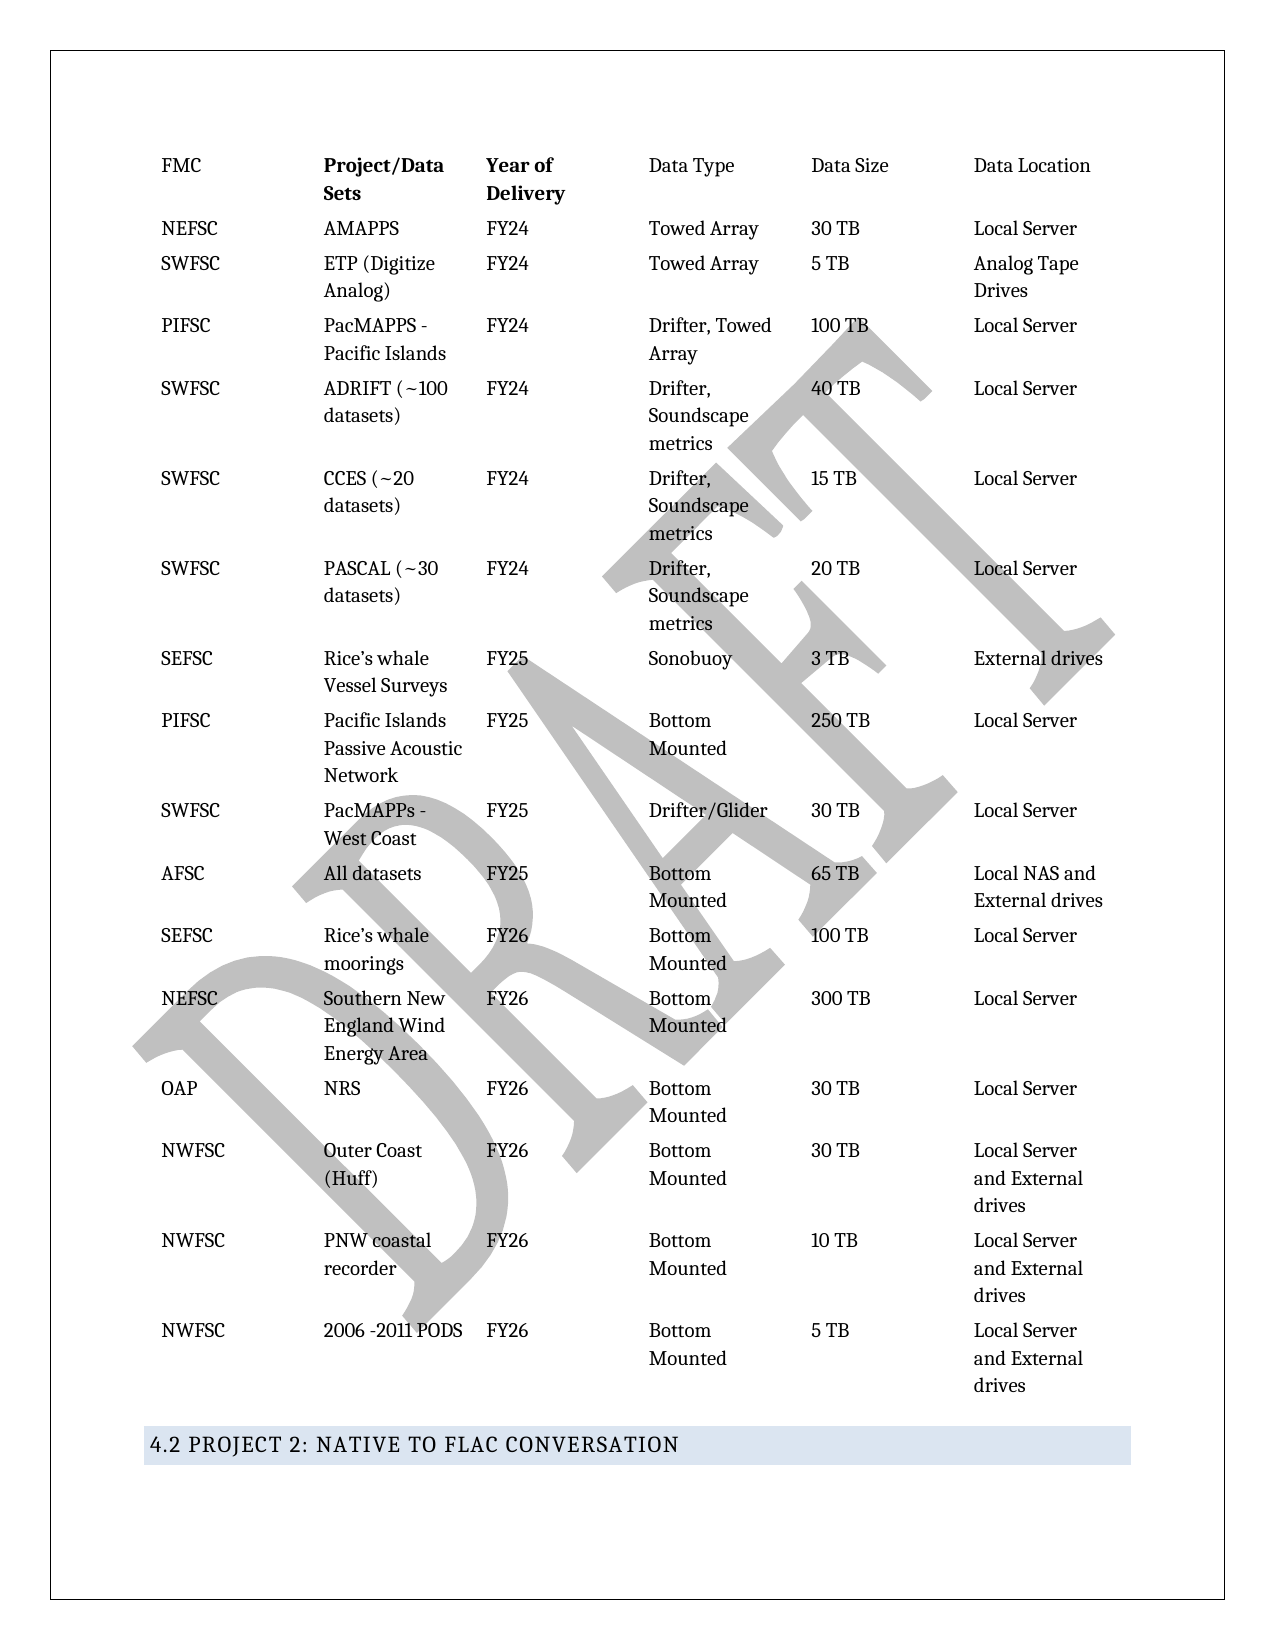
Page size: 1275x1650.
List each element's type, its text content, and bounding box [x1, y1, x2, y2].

table_cell PASCAL (~30 datasets) [313, 553, 475, 642]
table_cell FY26 [475, 1135, 637, 1225]
table_header Data Size [800, 150, 962, 212]
table_cell SWFSC [150, 463, 312, 552]
table_cell Local Server [963, 920, 1125, 982]
table_cell NWFSC [150, 1225, 312, 1315]
table_cell AMAPPS [313, 213, 475, 247]
table_cell Southern New England Wind Energy Area [313, 983, 475, 1072]
table_cell SEFSC [150, 643, 312, 705]
table_cell Local Server [963, 373, 1125, 462]
table_cell SEFSC [150, 920, 312, 982]
table_cell 15 TB [800, 463, 962, 552]
table_cell Drifter/Glider [638, 795, 800, 857]
subtitle 4.2 Project 2: Native to flac conversation [150, 1432, 1125, 1458]
table_cell Bottom Mounted [638, 920, 800, 982]
table_cell FY24 [475, 463, 637, 552]
table_cell Local Server [963, 463, 1125, 552]
table_cell 300 TB [800, 983, 962, 1072]
table_cell SWFSC [150, 248, 312, 310]
table_cell NEFSC [150, 983, 312, 1072]
table_cell Bottom Mounted [638, 983, 800, 1072]
table_cell SWFSC [150, 795, 312, 857]
table_cell FY24 [475, 213, 637, 247]
table_cell FY26 [475, 983, 637, 1072]
table_cell Local Server [963, 705, 1125, 795]
table_cell Local Server [963, 1073, 1125, 1135]
table_cell FY24 [475, 310, 637, 372]
table_cell 250 TB [800, 705, 962, 795]
table_cell Towed Array [638, 248, 800, 310]
table_header Data Location [963, 150, 1125, 212]
table_cell NEFSC [150, 213, 312, 247]
table_cell 10 TB [800, 1225, 962, 1315]
table_cell Bottom Mounted [638, 1315, 800, 1405]
table_cell FY26 [475, 1073, 637, 1135]
table_cell NRS [313, 1073, 475, 1135]
table_cell NWFSC [150, 1315, 312, 1405]
table_cell 2006 -2011 PODS [313, 1315, 475, 1405]
table_cell Local Server and External drives [963, 1135, 1125, 1225]
table_cell Local Server [963, 795, 1125, 857]
table_cell ADRIFT (~100 datasets) [313, 373, 475, 462]
table_cell 100 TB [800, 310, 962, 372]
table_cell 40 TB [800, 373, 962, 462]
table_cell Local Server [963, 213, 1125, 247]
table_cell FY24 [475, 553, 637, 642]
table_cell Bottom Mounted [638, 1135, 800, 1225]
table_cell 65 TB [800, 858, 962, 920]
table_cell SWFSC [150, 373, 312, 462]
table_cell FY25 [475, 795, 637, 857]
table_cell 5 TB [800, 248, 962, 310]
table_cell SWFSC [150, 553, 312, 642]
table_header FMC [150, 150, 312, 212]
table_cell 30 TB [800, 1073, 962, 1135]
table_header Year of Delivery [475, 150, 637, 212]
table_cell CCES (~20 datasets) [313, 463, 475, 552]
table_cell Bottom Mounted [638, 1073, 800, 1135]
table_cell NWFSC [150, 1135, 312, 1225]
table_cell PIFSC [150, 310, 312, 372]
table_cell 30 TB [800, 795, 962, 857]
table_cell FY26 [475, 1315, 637, 1405]
table_cell Local Server [963, 553, 1125, 642]
table_cell 5 TB [800, 1315, 962, 1405]
table_cell FY24 [475, 373, 637, 462]
table_cell Drifter, Soundscape metrics [638, 373, 800, 462]
table_cell Bottom Mounted [638, 1225, 800, 1315]
table_cell Pacific Islands Passive Acoustic Network [313, 705, 475, 795]
table_cell Analog Tape Drives [963, 248, 1125, 310]
table_cell Local Server and External drives [963, 1315, 1125, 1405]
table_cell 20 TB [800, 553, 962, 642]
table_cell AFSC [150, 858, 312, 920]
table_cell Bottom Mounted [638, 858, 800, 920]
table_cell FY24 [475, 248, 637, 310]
table_cell FY25 [475, 705, 637, 795]
table_cell Local Server and External drives [963, 1225, 1125, 1315]
table_cell OAP [150, 1073, 312, 1135]
table_cell FY25 [475, 858, 637, 920]
table_cell PIFSC [150, 705, 312, 795]
table_cell Local Server [963, 983, 1125, 1072]
table_header Data Type [638, 150, 800, 212]
table_cell 3 TB [800, 643, 962, 705]
table_cell Towed Array [638, 213, 800, 247]
table_cell ETP (Digitize Analog) [313, 248, 475, 310]
table_cell FY25 [475, 643, 637, 705]
table_cell Drifter, Towed Array [638, 310, 800, 372]
table_cell 100 TB [800, 920, 962, 982]
table_cell Rice’s whale moorings [313, 920, 475, 982]
table_cell Drifter, Soundscape metrics [638, 463, 800, 552]
table_header Project/Data Sets [313, 150, 475, 212]
table_cell FY26 [475, 1225, 637, 1315]
table_cell 30 TB [800, 1135, 962, 1225]
table_cell 30 TB [800, 213, 962, 247]
table_cell PacMAPPS - Pacific Islands [313, 310, 475, 372]
table_cell Local Server [963, 310, 1125, 372]
table_cell Outer Coast (Huff) [313, 1135, 475, 1225]
table_cell External drives [963, 643, 1125, 705]
table_cell Local NAS and External drives [963, 858, 1125, 920]
table_cell PacMAPPs - West Coast [313, 795, 475, 857]
table_cell All datasets [313, 858, 475, 920]
table_cell Sonobuoy [638, 643, 800, 705]
table_cell Rice’s whale Vessel Surveys [313, 643, 475, 705]
table_cell PNW coastal recorder [313, 1225, 475, 1315]
table_cell Drifter, Soundscape metrics [638, 553, 800, 642]
table_cell FY26 [475, 920, 637, 982]
table_cell Bottom Mounted [638, 705, 800, 795]
